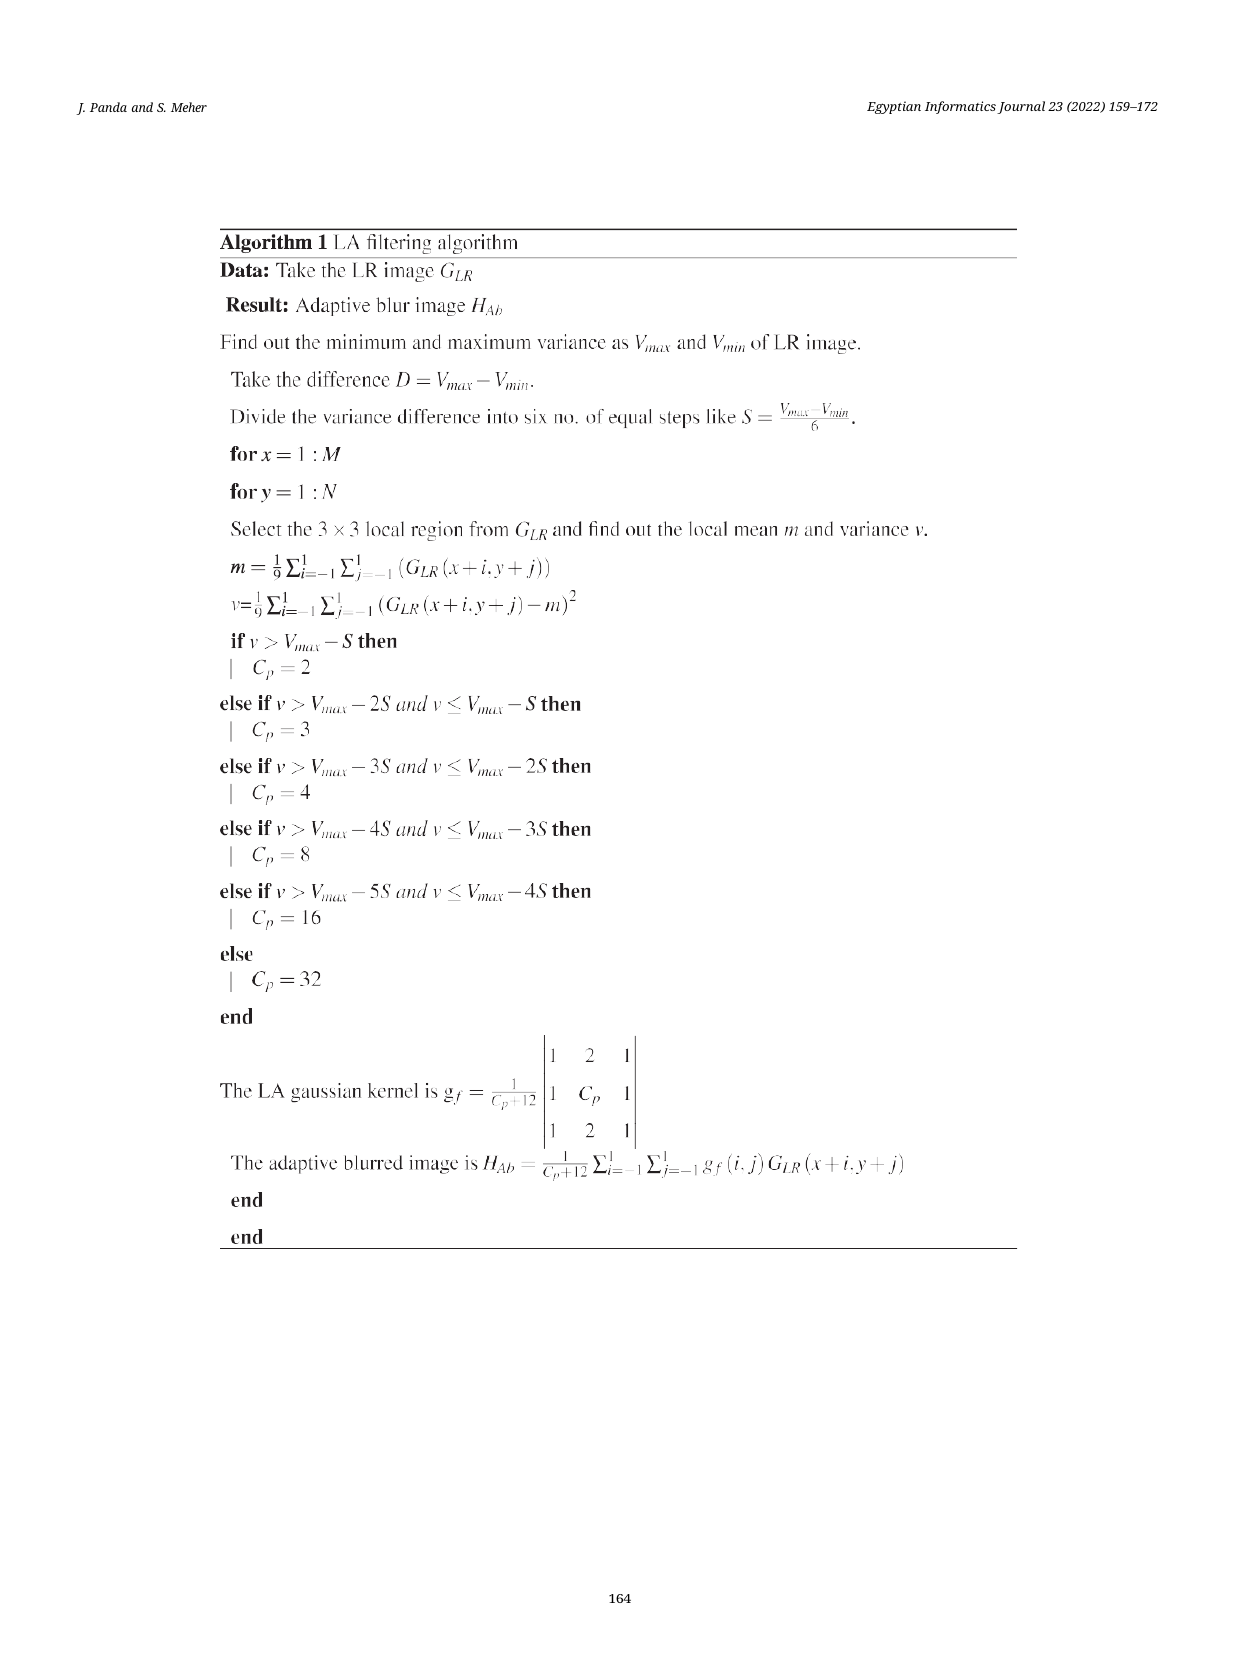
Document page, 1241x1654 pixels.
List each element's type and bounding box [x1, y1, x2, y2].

picture [352, 883, 503, 901]
picture [230, 403, 849, 431]
picture [553, 521, 923, 536]
picture [276, 262, 472, 282]
picture [231, 371, 472, 390]
picture [525, 883, 547, 898]
picture [220, 1008, 253, 1024]
picture [252, 971, 273, 992]
picture [231, 1192, 263, 1207]
picture [220, 1035, 679, 1181]
picture [545, 590, 576, 616]
picture [552, 883, 591, 898]
picture [552, 821, 591, 836]
picture [220, 820, 347, 867]
picture [300, 971, 321, 986]
picture [230, 446, 257, 461]
picture [526, 758, 547, 773]
picture [751, 334, 860, 354]
picture [220, 334, 745, 352]
picture [231, 1229, 263, 1244]
picture [321, 484, 337, 499]
picture [230, 483, 257, 499]
picture [231, 633, 320, 680]
picture [358, 633, 397, 648]
picture [333, 234, 518, 254]
picture [231, 591, 262, 618]
picture [220, 946, 253, 961]
picture [352, 695, 503, 714]
picture [298, 484, 316, 499]
picture [352, 758, 503, 776]
picture [298, 446, 316, 461]
picture [495, 372, 533, 390]
picture [352, 820, 503, 839]
picture [220, 758, 347, 805]
picture [231, 521, 344, 536]
picture [350, 521, 547, 541]
picture [321, 447, 341, 461]
picture [526, 821, 547, 836]
picture [298, 554, 549, 619]
picture [295, 297, 502, 316]
picture [220, 695, 347, 742]
picture [681, 1153, 903, 1176]
picture [541, 696, 581, 711]
picture [552, 758, 591, 773]
picture [220, 883, 347, 930]
